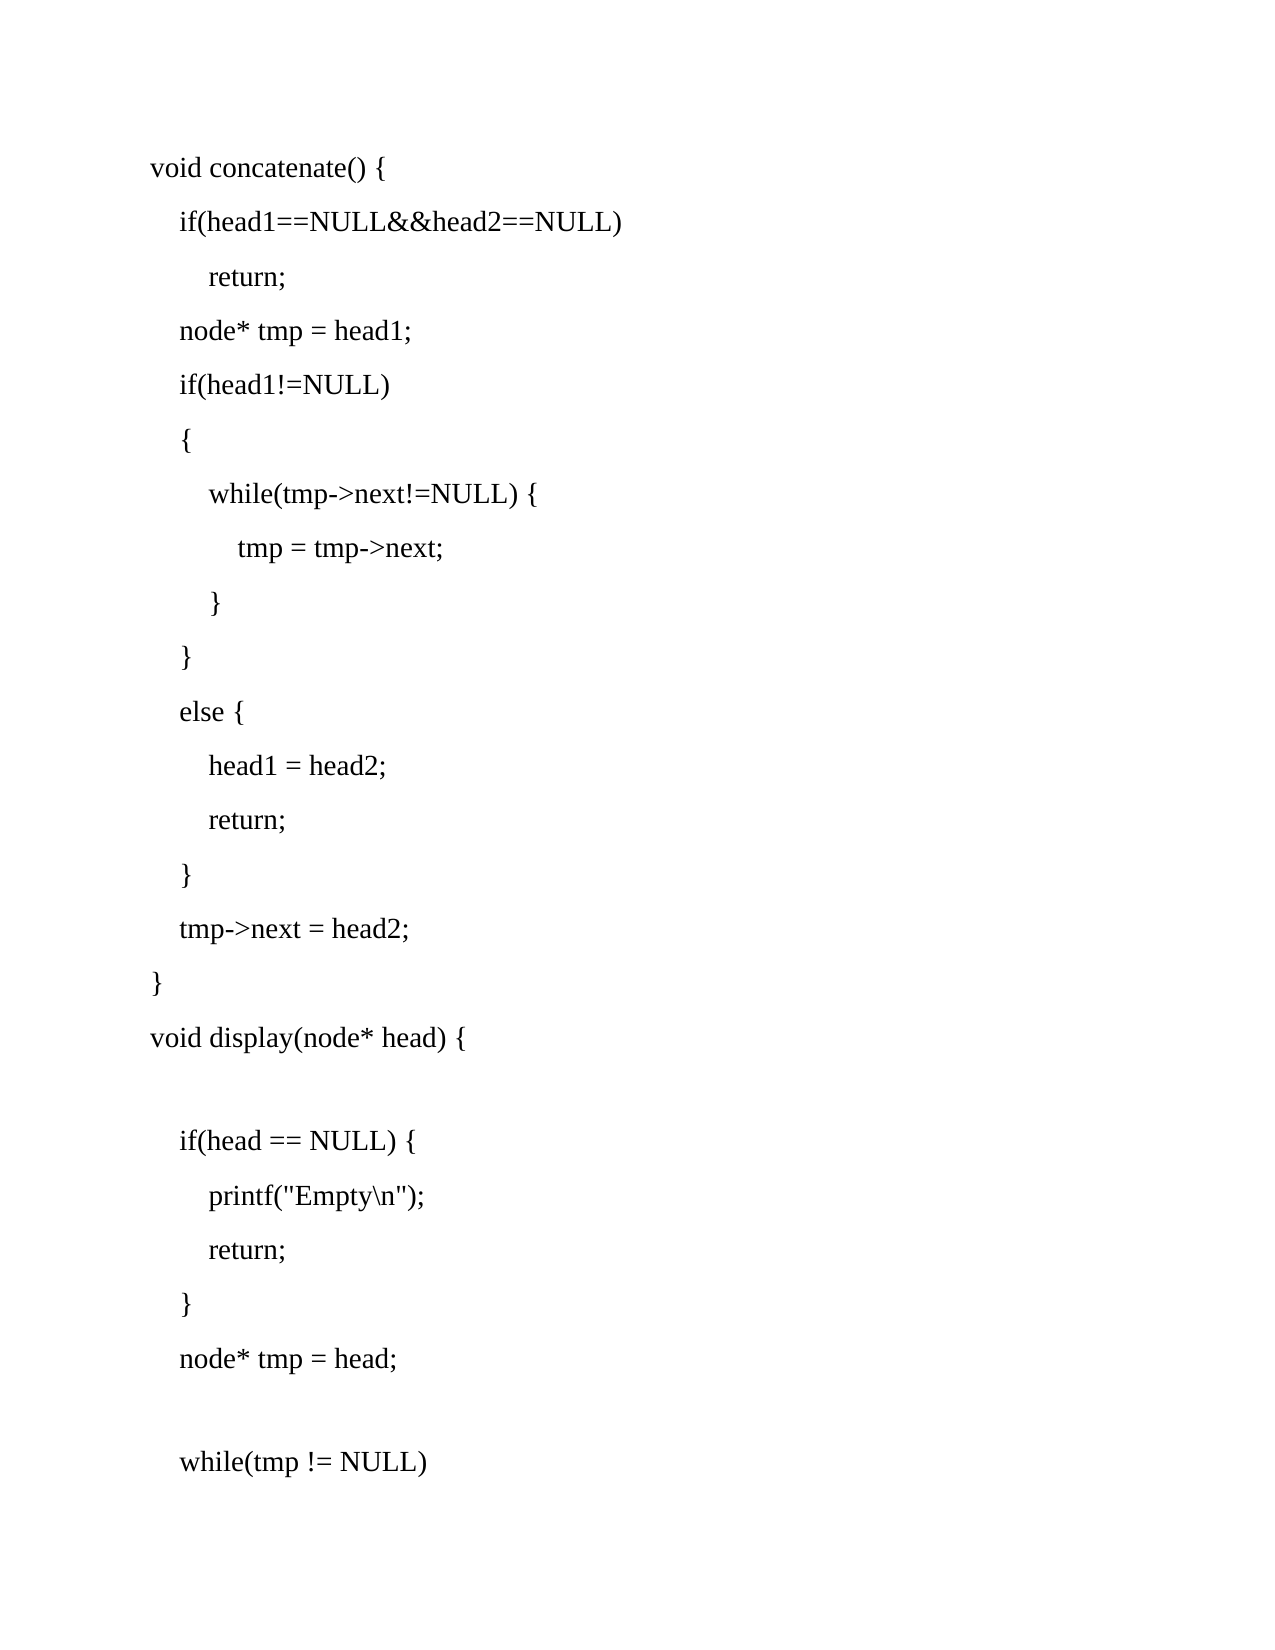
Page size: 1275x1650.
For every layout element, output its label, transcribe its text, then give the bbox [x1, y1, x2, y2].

text node* tmp = head; [150, 1341, 1125, 1374]
text } [150, 857, 1125, 890]
text } [150, 966, 1125, 999]
text void concatenate() { [150, 150, 1125, 183]
text return; [150, 1232, 1125, 1266]
text while(tmp->next!=NULL) { [150, 476, 1125, 510]
text return; [150, 259, 1125, 292]
text head1 = head2; [150, 748, 1125, 782]
text if(head1!=NULL) [150, 367, 1125, 401]
text return; [150, 802, 1125, 836]
text else { [150, 694, 1125, 727]
text printf("Empty\n"); [150, 1178, 1125, 1211]
text tmp->next = head2; [150, 911, 1125, 945]
text } [150, 1286, 1125, 1320]
text node* tmp = head1; [150, 313, 1125, 347]
text if(head1==NULL&&head2==NULL) [150, 204, 1125, 238]
text { [150, 422, 1125, 455]
text void display(node* head) { [150, 1020, 1125, 1053]
text } [150, 639, 1125, 673]
text while(tmp != NULL) [150, 1444, 1125, 1477]
text if(head == NULL) { [150, 1123, 1125, 1157]
text } [150, 585, 1125, 618]
text tmp = tmp->next; [150, 531, 1125, 564]
